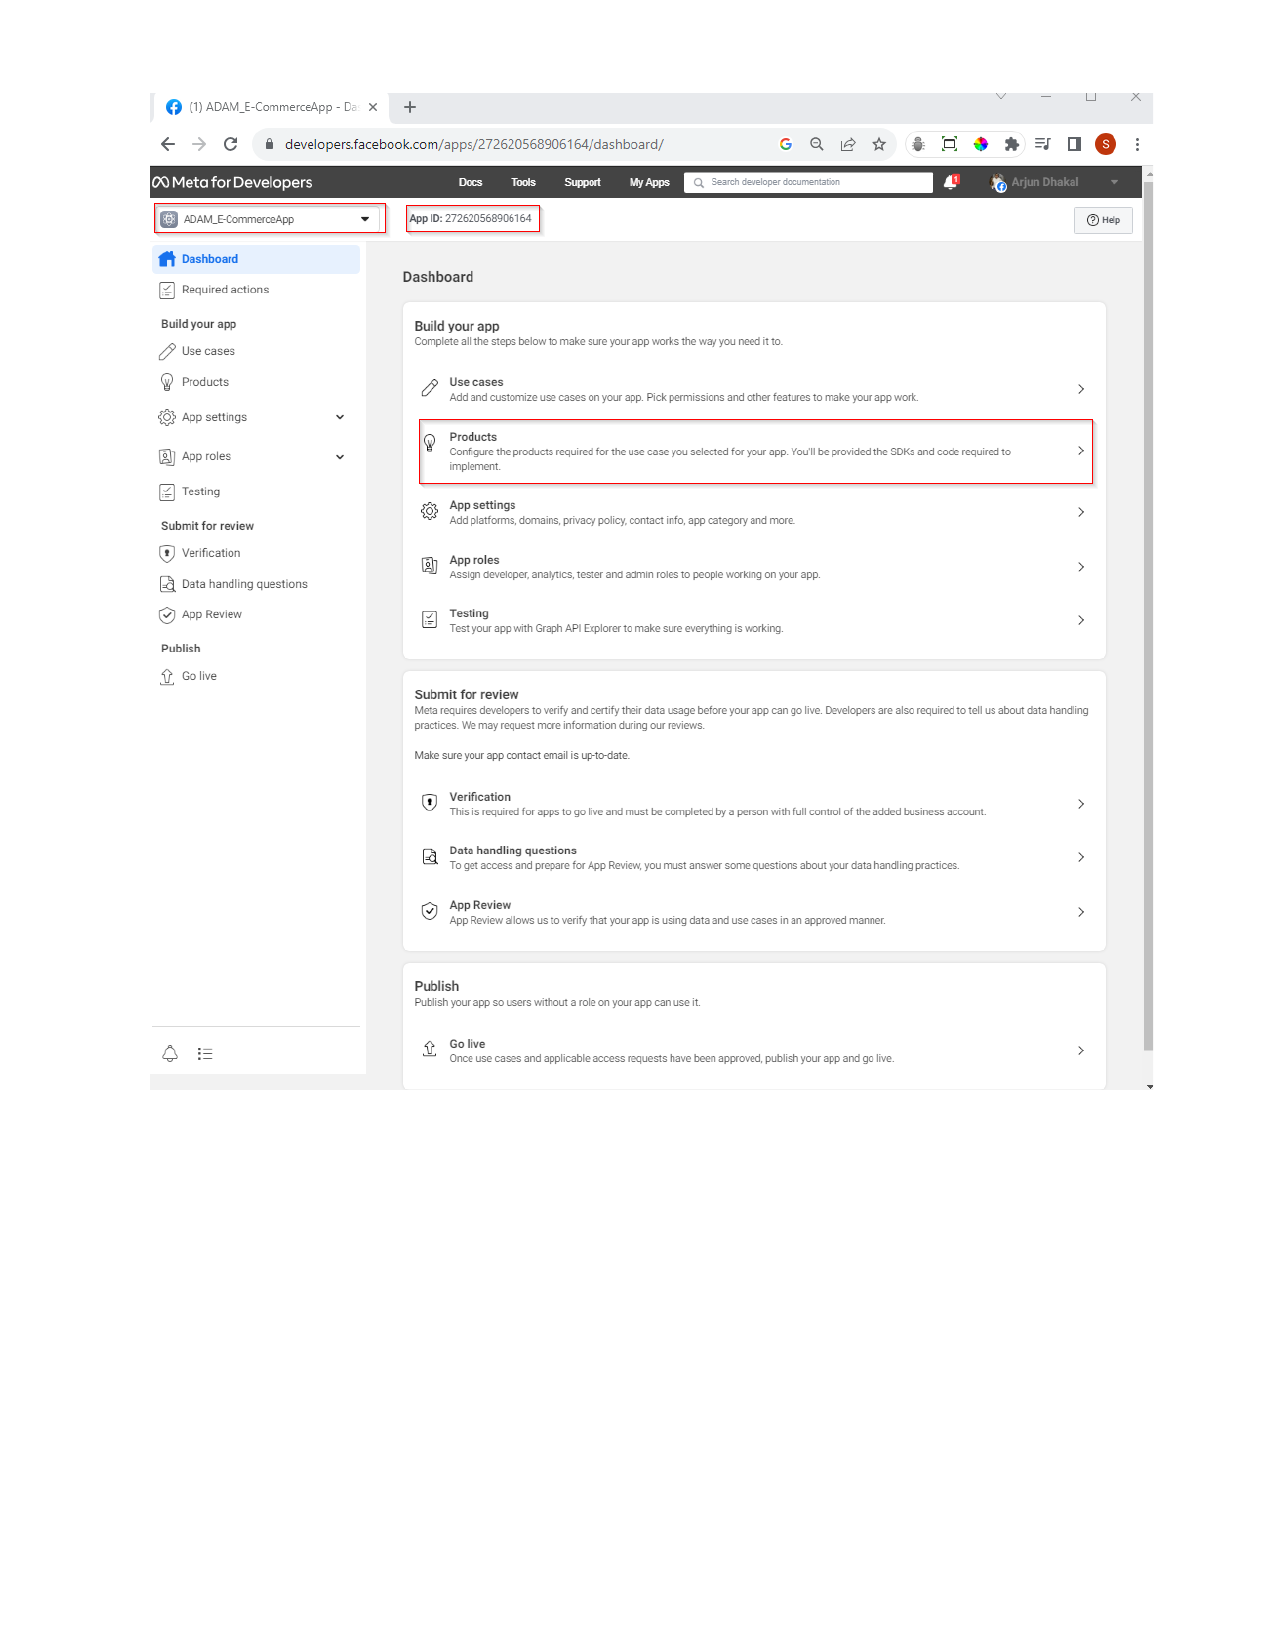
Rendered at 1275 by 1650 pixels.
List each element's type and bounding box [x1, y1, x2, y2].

picture [150, 93, 1154, 1090]
